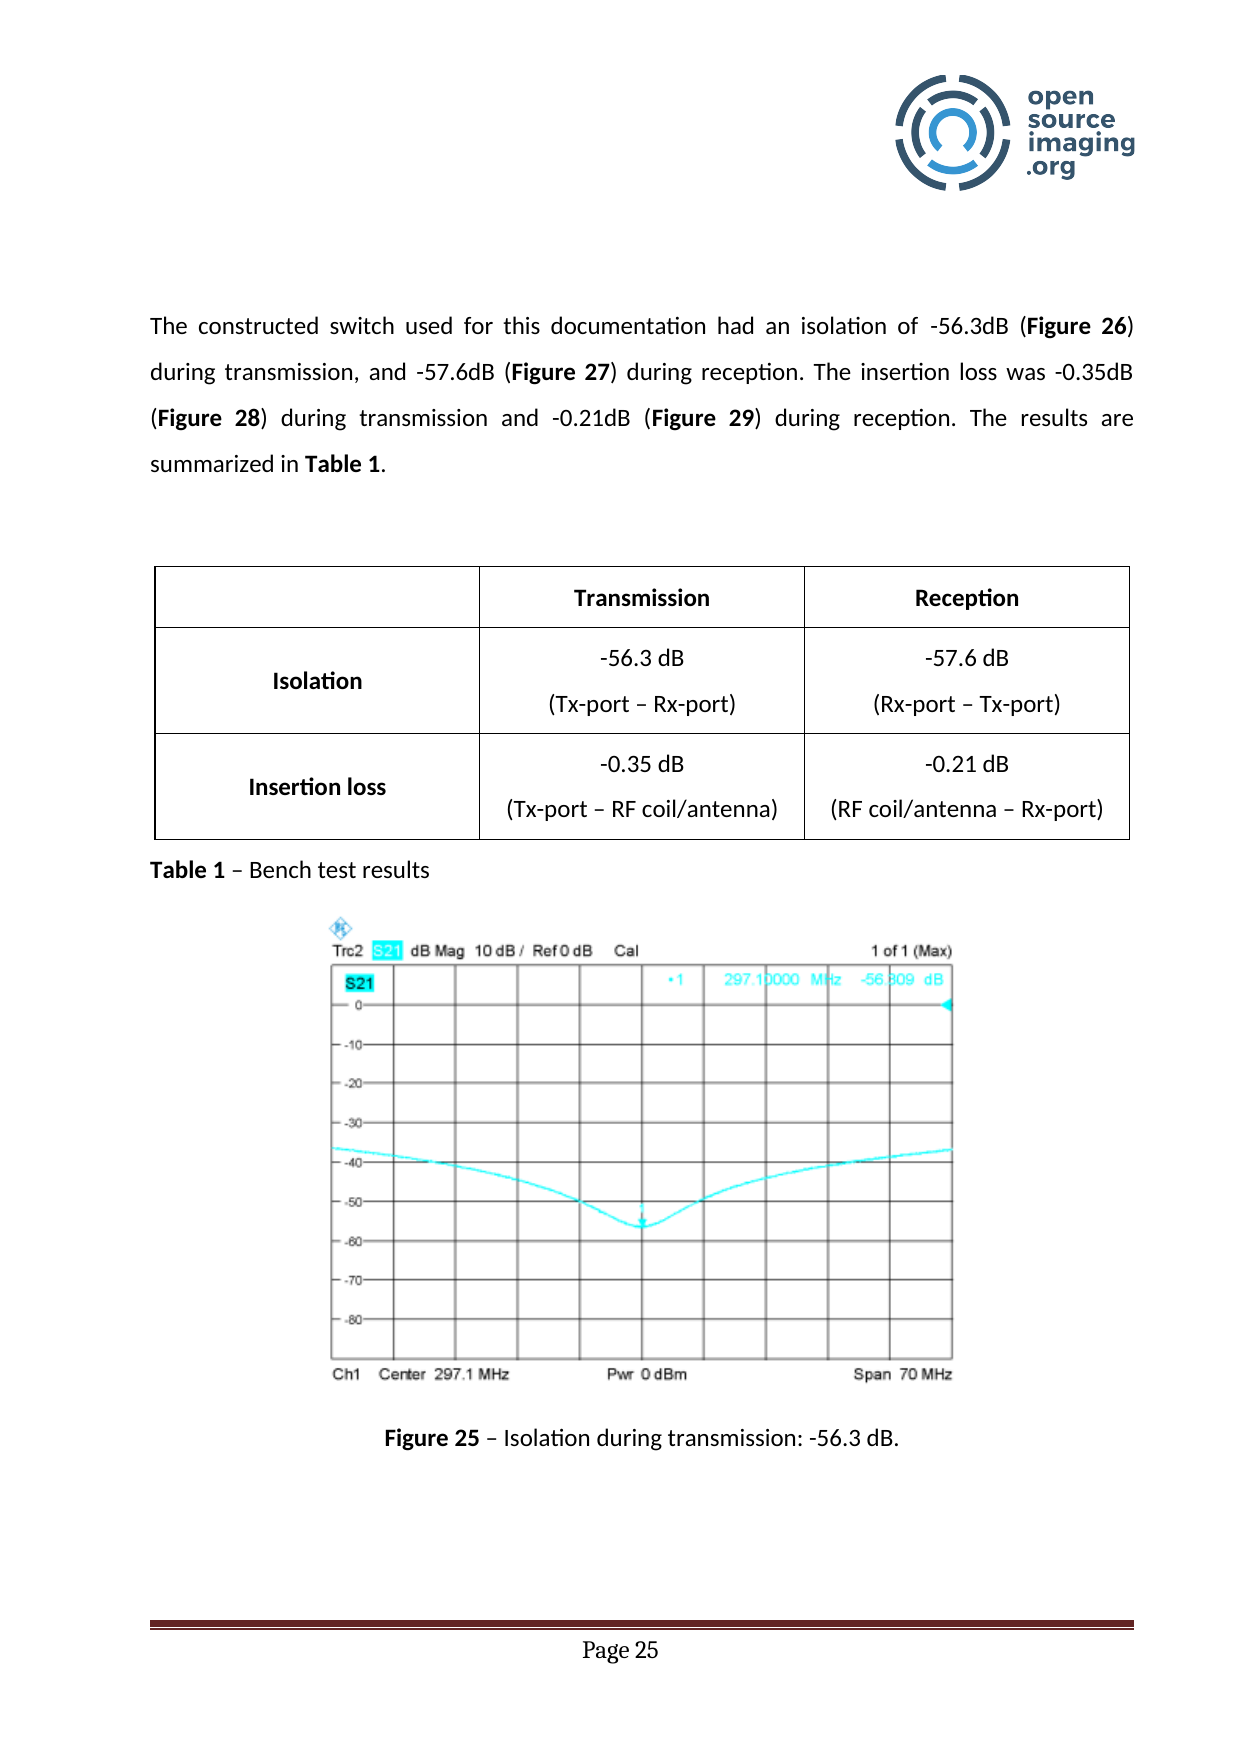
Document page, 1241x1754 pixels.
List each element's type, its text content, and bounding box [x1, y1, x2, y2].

table_header Reception [805, 567, 1129, 627]
table_header [156, 567, 479, 627]
picture [895, 75, 1135, 191]
table_cell -0.35 dB (Tx-port – RF coil/antenna) [480, 734, 804, 839]
text Figure 25 – Isolation during transmission: -56.3 dB. [150, 1422, 1134, 1452]
table_cell -0.21 dB (RF coil/antenna – Rx-port) [805, 734, 1129, 839]
table_header Transmission [480, 567, 804, 627]
table_cell -56.3 dB (Tx-port – Rx-port) [480, 628, 804, 733]
picture [326, 914, 958, 1392]
text The constructed switch used for this documentation had an isolation of -56.3dB (Figure 26) during transmission, and -57.6dB (Figure 27) during reception. The insertion loss was -0.35dB (Figure 28) during transmission and -0.21dB (Figure 29) during reception. The results are summarized in Table 1. [150, 311, 1134, 478]
table_cell -57.6 dB (Rx-port – Tx-port) [805, 628, 1129, 733]
table_cell Insertion loss [156, 734, 479, 839]
text Table 1 – Bench test results [150, 854, 1134, 885]
table_cell Isolation [156, 628, 479, 733]
